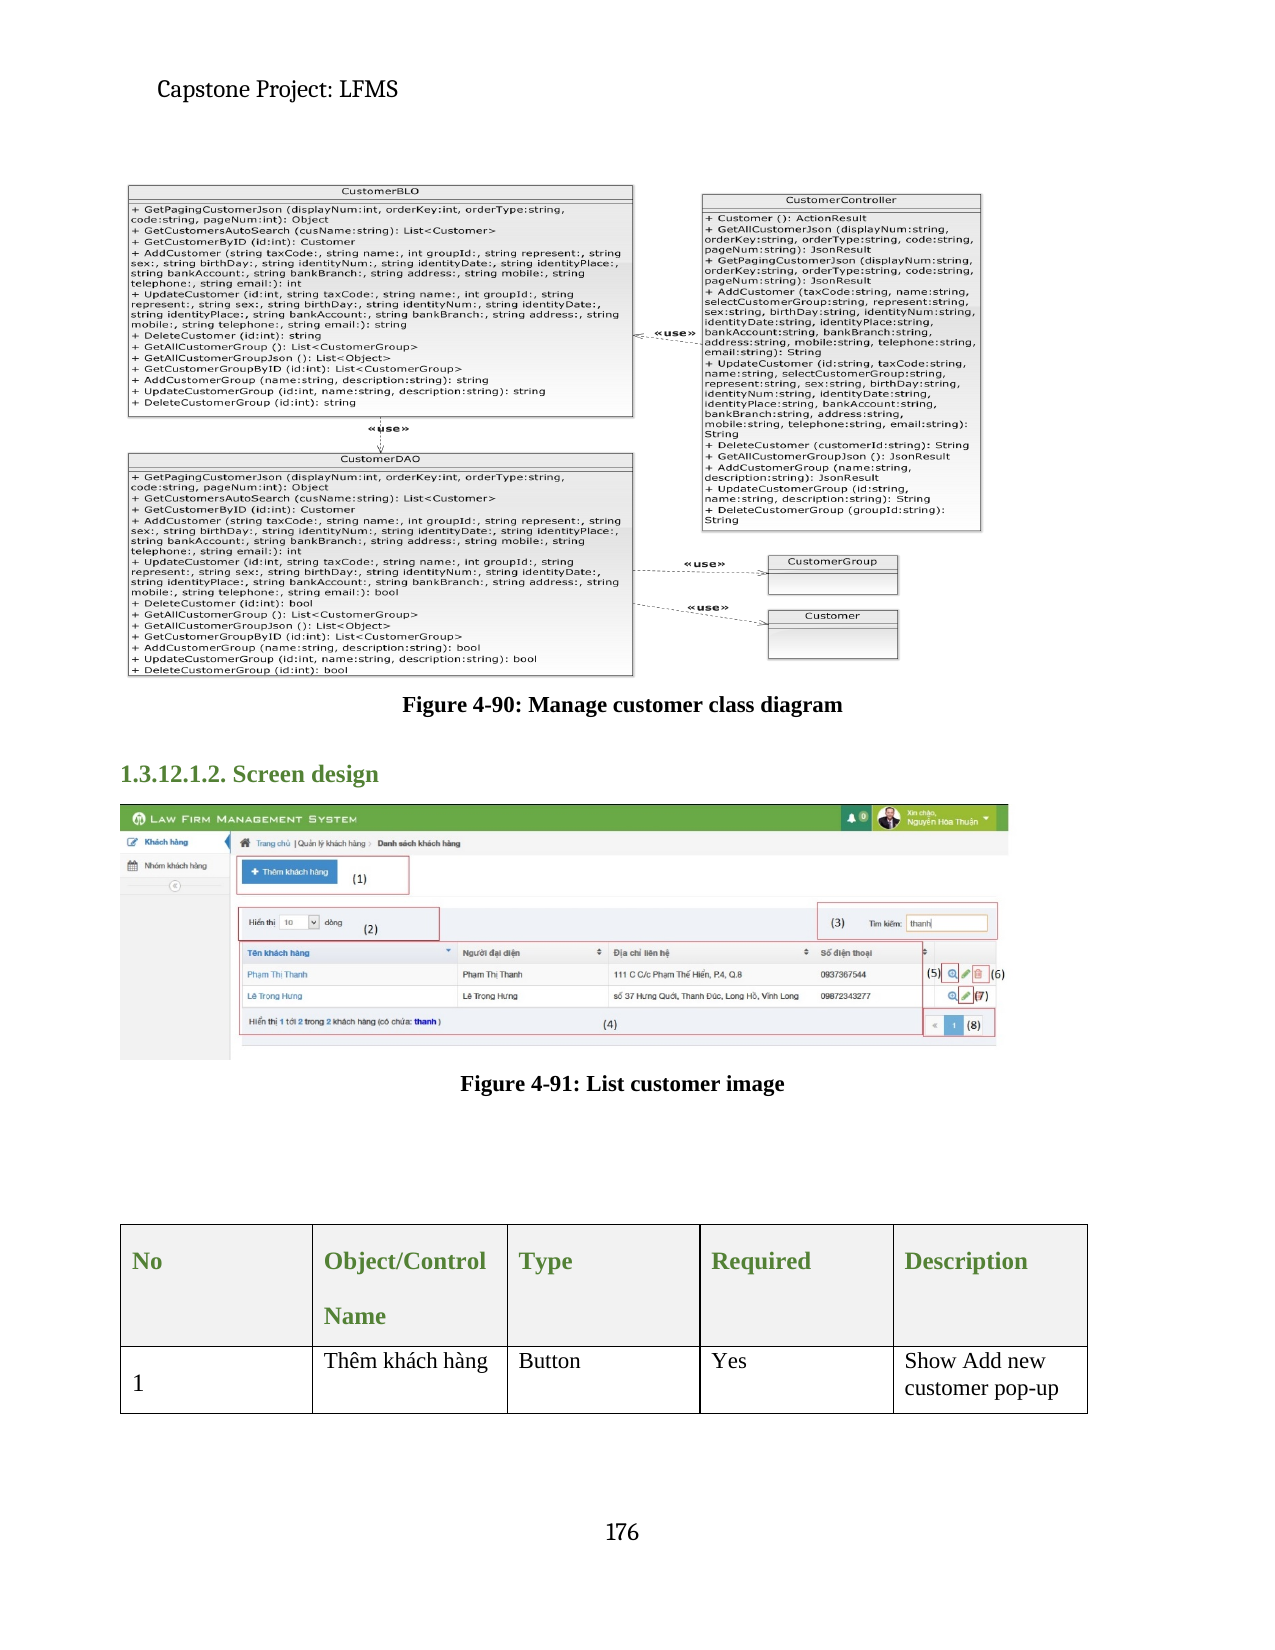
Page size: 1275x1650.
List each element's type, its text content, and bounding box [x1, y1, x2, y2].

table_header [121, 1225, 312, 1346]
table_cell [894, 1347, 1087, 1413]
picture [120, 804, 1017, 1060]
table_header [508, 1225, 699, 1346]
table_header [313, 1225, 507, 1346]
text Figure 4-90: Manage customer class diagram [157, 692, 1087, 718]
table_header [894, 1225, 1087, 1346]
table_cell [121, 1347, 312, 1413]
text Figure 4-91: List customer image [157, 1070, 1087, 1096]
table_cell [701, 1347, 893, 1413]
picture [120, 180, 989, 682]
subtitle Screen design [120, 759, 1087, 788]
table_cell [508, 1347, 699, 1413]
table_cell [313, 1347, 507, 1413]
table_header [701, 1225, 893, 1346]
